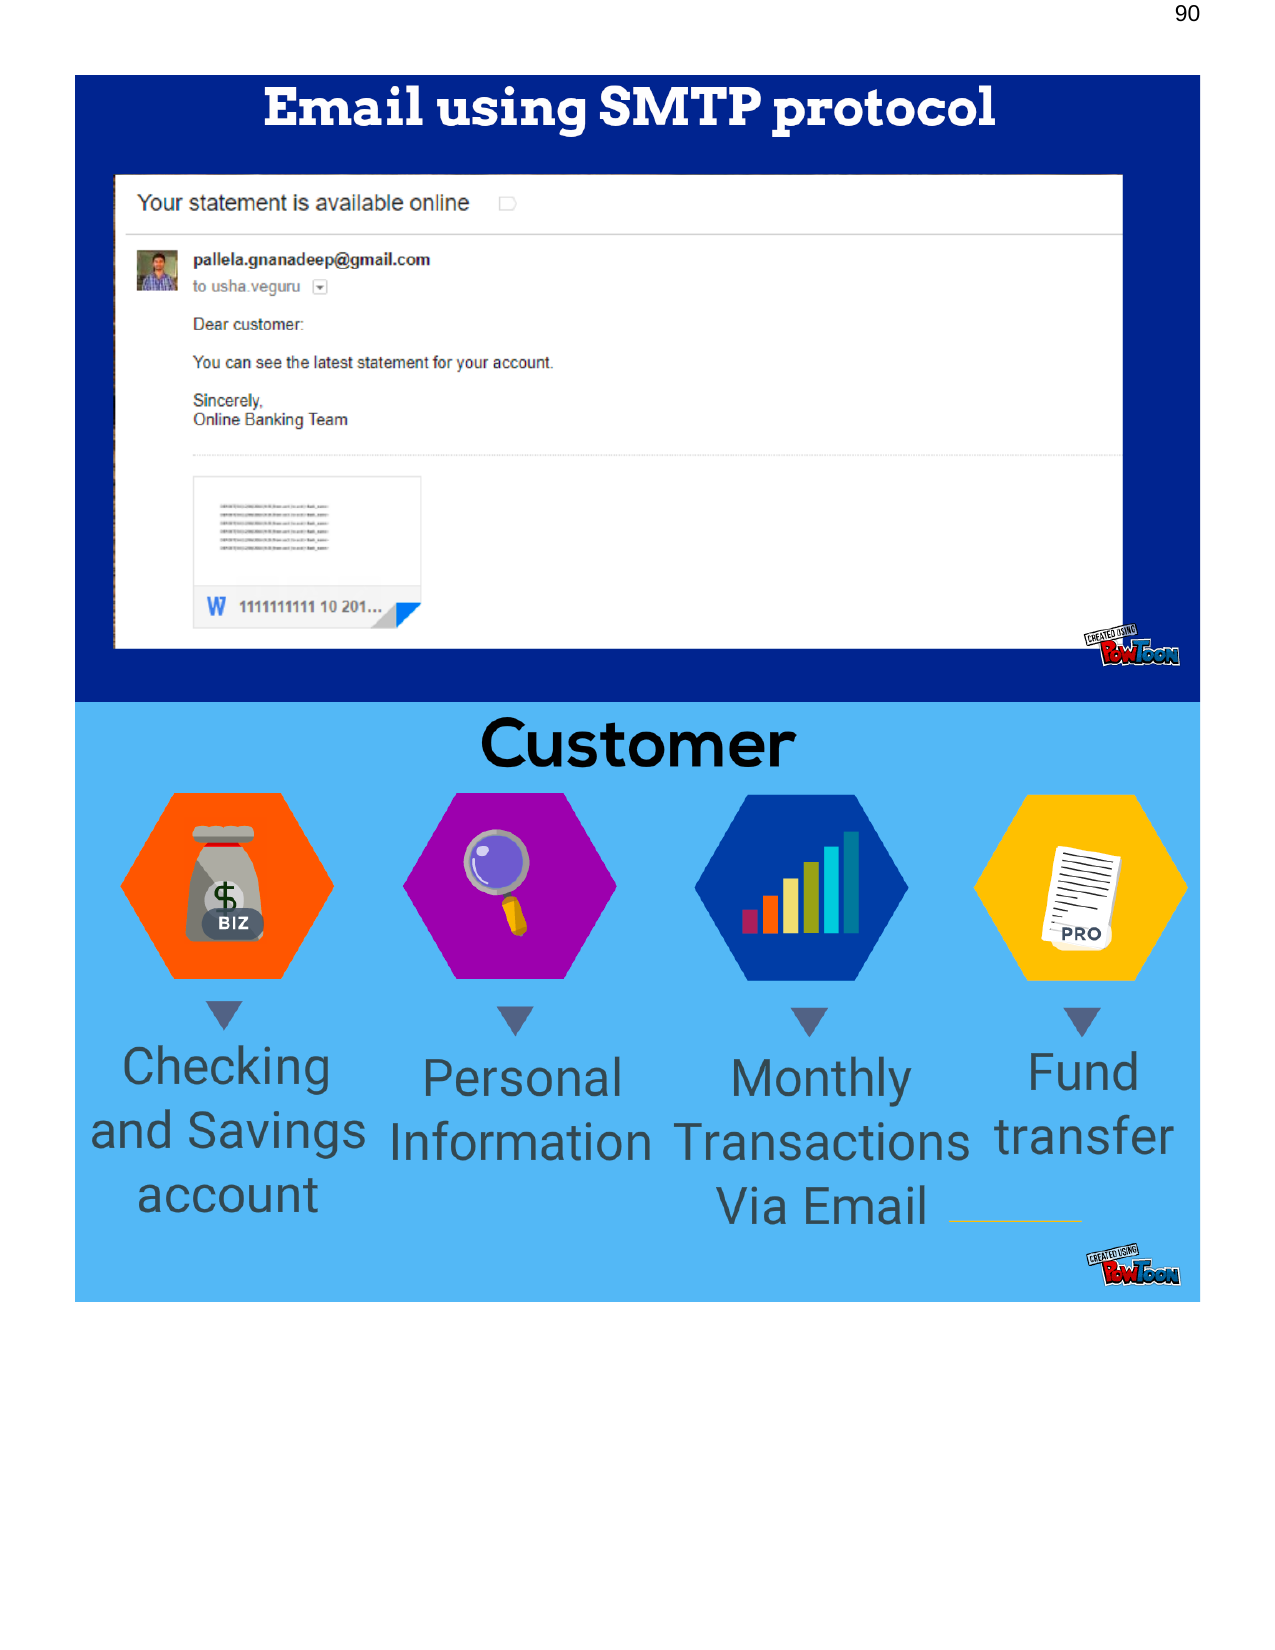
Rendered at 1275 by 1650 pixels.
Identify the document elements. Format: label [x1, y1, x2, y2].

picture [75, 75, 1200, 1302]
